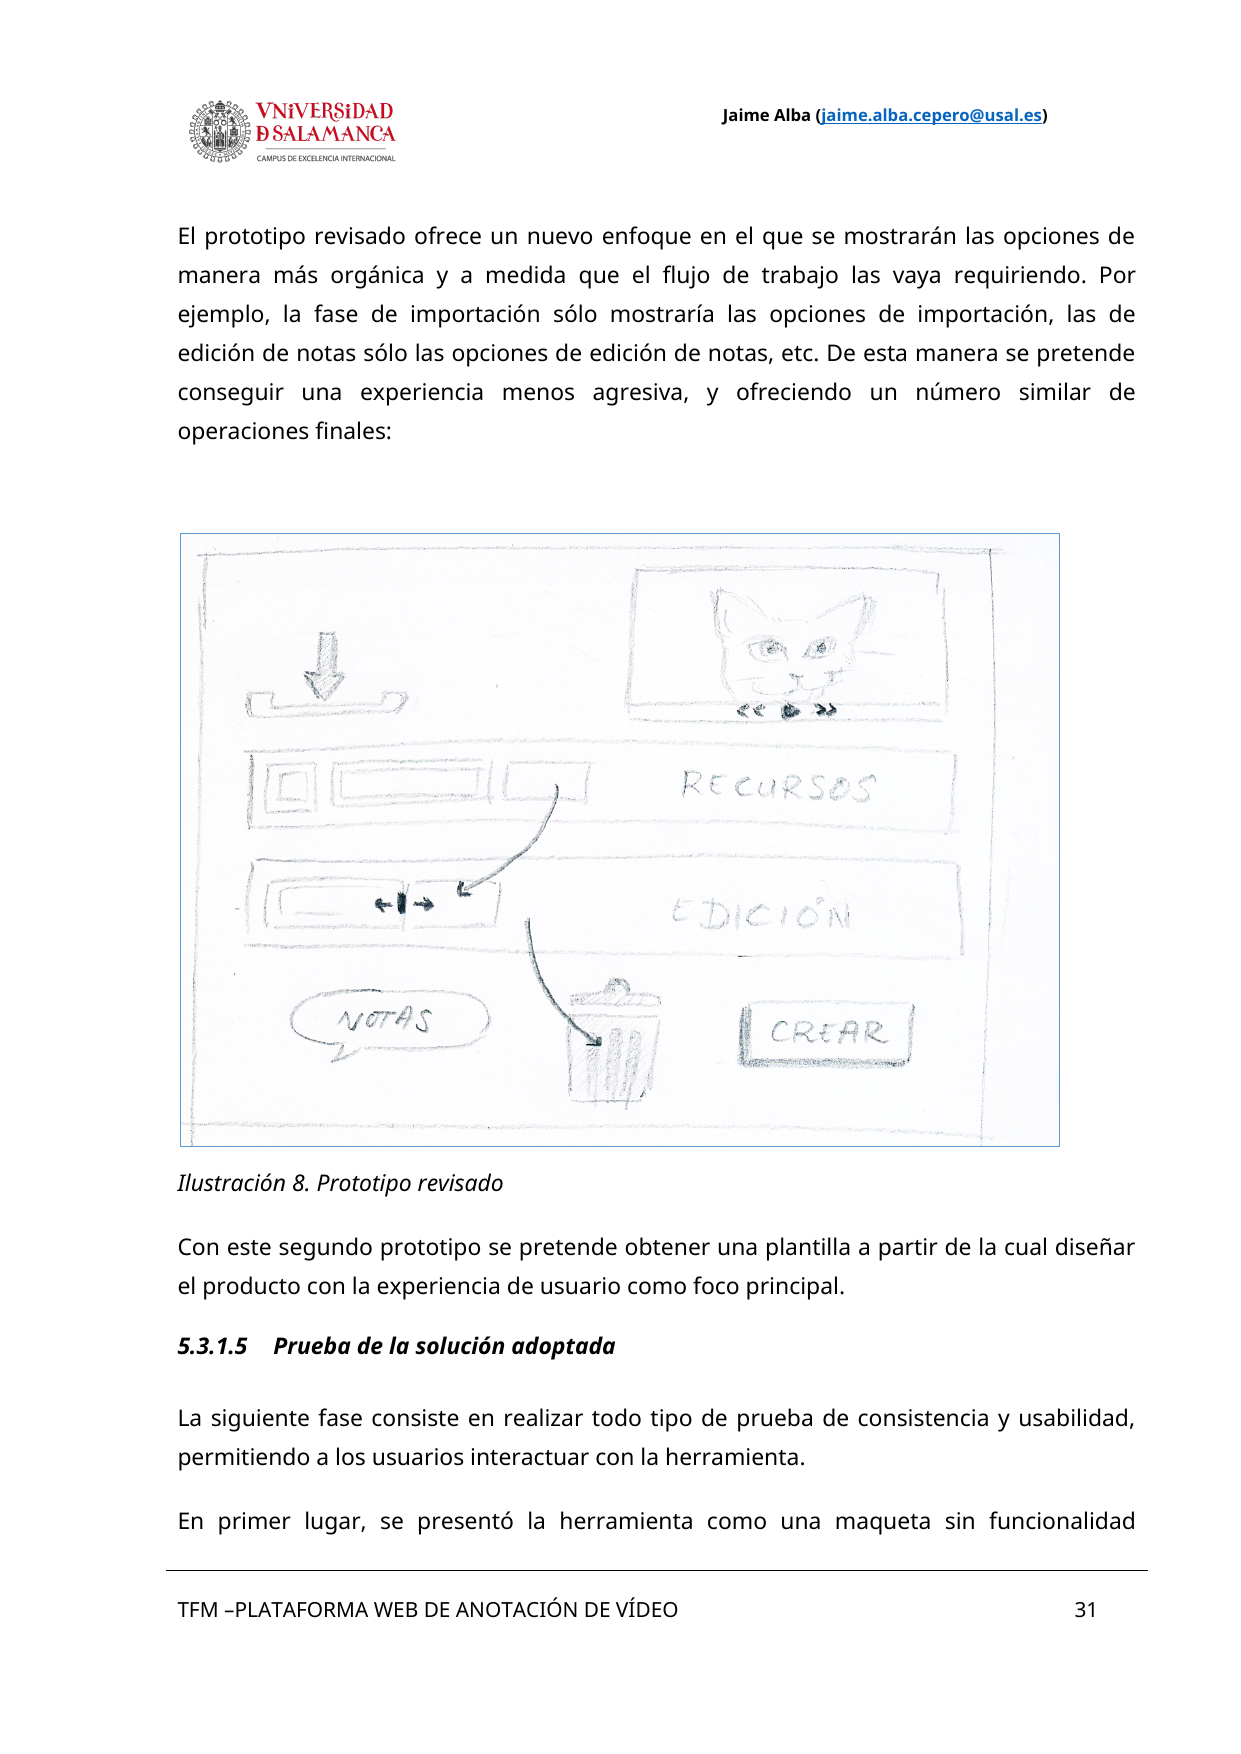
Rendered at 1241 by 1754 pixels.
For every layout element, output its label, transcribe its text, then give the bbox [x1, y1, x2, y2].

picture [188, 99, 397, 163]
text Con este segundo prototipo se pretende obtener una plantilla a partir de la cual diseñar el producto con la experiencia de usuario como foco principal. [177, 1231, 1137, 1301]
subtitle Prueba de la solución adoptada [177, 1330, 1137, 1361]
text El prototipo revisado ofrece un nuevo enfoque en el que se mostrarán las opciones de manera más orgánica y a medida que el flujo de trabajo las vaya requiriendo. Por ejemplo, la fase de importación sólo mostraría las opciones de importación, las de edición de notas sólo las opciones de edición de notas, etc. De esta manera se pretende conseguir una experiencia menos agresiva, y ofreciendo un número similar de operaciones finales: [177, 219, 1137, 446]
text La siguiente fase consiste en realizar todo tipo de prueba de consistencia y usabilidad, permitiendo a los usuarios interactuar con la herramienta. [177, 1402, 1137, 1472]
text Ilustración 8. Prototipo revisado [177, 1167, 1137, 1198]
picture [181, 534, 1059, 1146]
